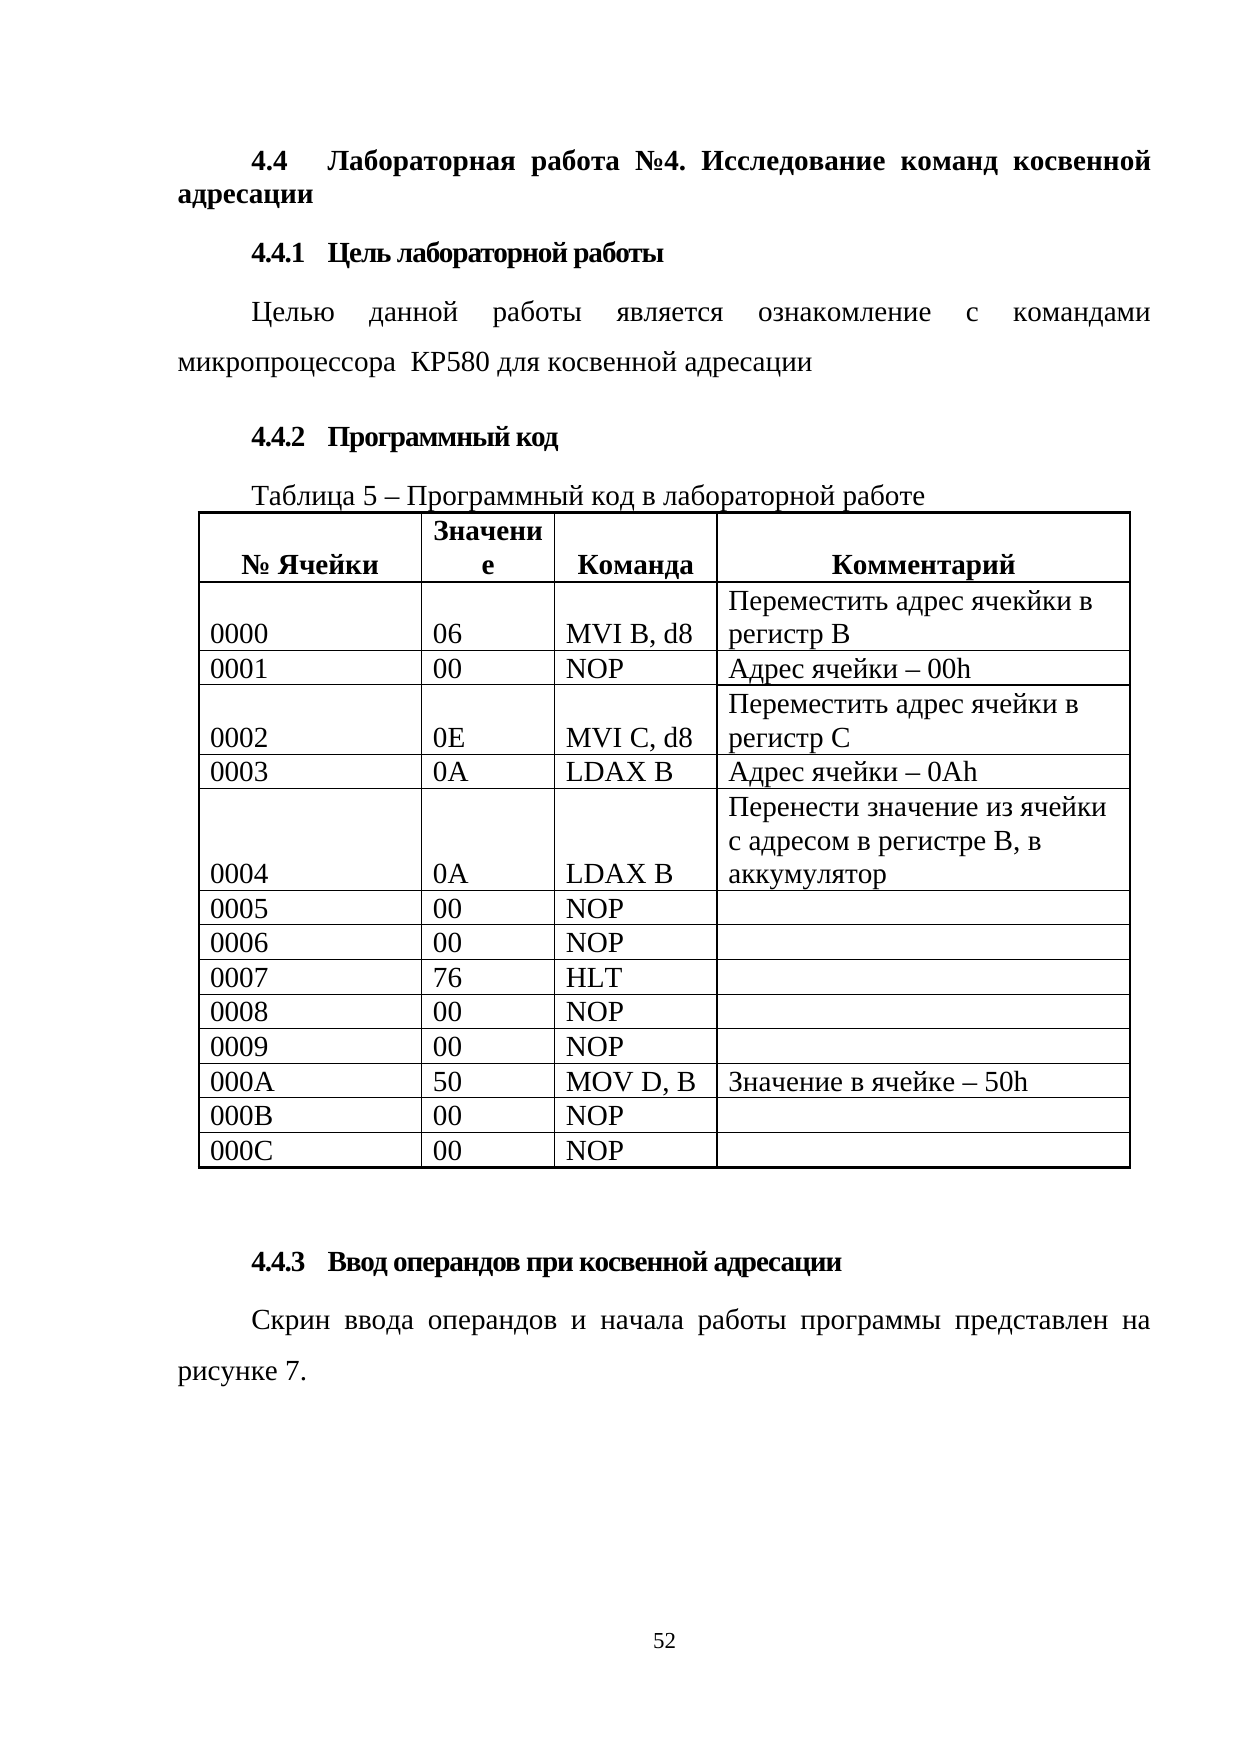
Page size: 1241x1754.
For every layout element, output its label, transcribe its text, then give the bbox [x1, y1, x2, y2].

table_cell NOP [555, 995, 716, 1028]
table_cell 0E [422, 685, 554, 753]
table_cell NOP [555, 651, 716, 684]
title 4.4.1 Цель лабораторной работы [177, 235, 1152, 269]
table_cell MOV D, B [555, 1064, 716, 1097]
table_cell 0002 [200, 685, 421, 753]
table_cell 0008 [200, 995, 421, 1028]
table_cell NOP [555, 925, 716, 959]
table_cell 0009 [200, 1029, 421, 1063]
table_header Команда [555, 514, 716, 581]
table_header Значение [422, 514, 554, 581]
table_cell 50 [422, 1064, 554, 1097]
table_cell 00 [422, 651, 554, 684]
table_cell 0005 [200, 891, 421, 924]
text Таблица 5 – Программный код в лабораторной работе [177, 478, 1152, 511]
table_cell 00 [422, 925, 554, 959]
table_cell 0004 [200, 789, 421, 890]
table_cell 0A [422, 755, 554, 788]
table_header № Ячейки [200, 514, 421, 581]
table_cell Значение в ячейке – 50h [718, 1064, 1129, 1097]
table_header Комментарий [718, 514, 1129, 581]
table_cell [718, 1029, 1129, 1063]
title 4.4.2 Программный код [177, 419, 1152, 453]
table_cell 000A [200, 1064, 421, 1097]
table_cell 06 [422, 583, 554, 650]
table_cell 00 [422, 1133, 554, 1166]
table_cell 000C [200, 1133, 421, 1166]
text Целью данной работы является ознакомление с командами микропроцессора КР580 для косвенной адресации [177, 294, 1152, 378]
table_cell 00 [422, 891, 554, 924]
table_cell 00 [422, 1098, 554, 1132]
table_cell 0003 [200, 755, 421, 788]
text Скрин ввода операндов и начала работы программы представлен на рисунке 7. [177, 1302, 1152, 1386]
table_cell 00 [422, 1029, 554, 1063]
table_cell 76 [422, 960, 554, 993]
table_cell 000B [200, 1098, 421, 1132]
table_cell NOP [555, 1029, 716, 1063]
table_cell 0A [422, 789, 554, 890]
table_cell [718, 1133, 1129, 1166]
table_cell Перенести значение из ячейки с адресом в регистре B, в аккумулятор [718, 789, 1129, 890]
table_cell [718, 995, 1129, 1028]
table_cell Адрес ячейки – 0Ah [718, 755, 1129, 788]
table_cell MVI B, d8 [555, 583, 716, 650]
table_cell LDAX B [555, 789, 716, 890]
table_cell Адрес ячейки – 00h [718, 651, 1129, 684]
table_cell 0000 [200, 583, 421, 650]
table_cell Переместить адрес ячекйки в регистр B [718, 583, 1129, 650]
table_cell NOP [555, 1098, 716, 1132]
subtitle Лабораторная работа №4. Исследование команд косвенной адресации [177, 143, 1152, 210]
table_cell [718, 891, 1129, 924]
table_cell NOP [555, 1133, 716, 1166]
table_cell HLT [555, 960, 716, 993]
table_cell 0006 [200, 925, 421, 959]
title 4.4.3 Ввод операндов при косвенной адресации [177, 1244, 1152, 1277]
table_cell Переместить адрес ячейки в регистр C [718, 686, 1129, 753]
table_cell 0007 [200, 960, 421, 993]
table_cell 0001 [200, 651, 421, 684]
table_cell 00 [422, 995, 554, 1028]
table_cell [718, 960, 1129, 993]
table_cell NOP [555, 891, 716, 924]
table_cell LDAX B [555, 755, 716, 788]
table_cell [718, 1098, 1129, 1132]
table_cell [718, 925, 1129, 959]
table_cell MVI C, d8 [555, 685, 716, 753]
